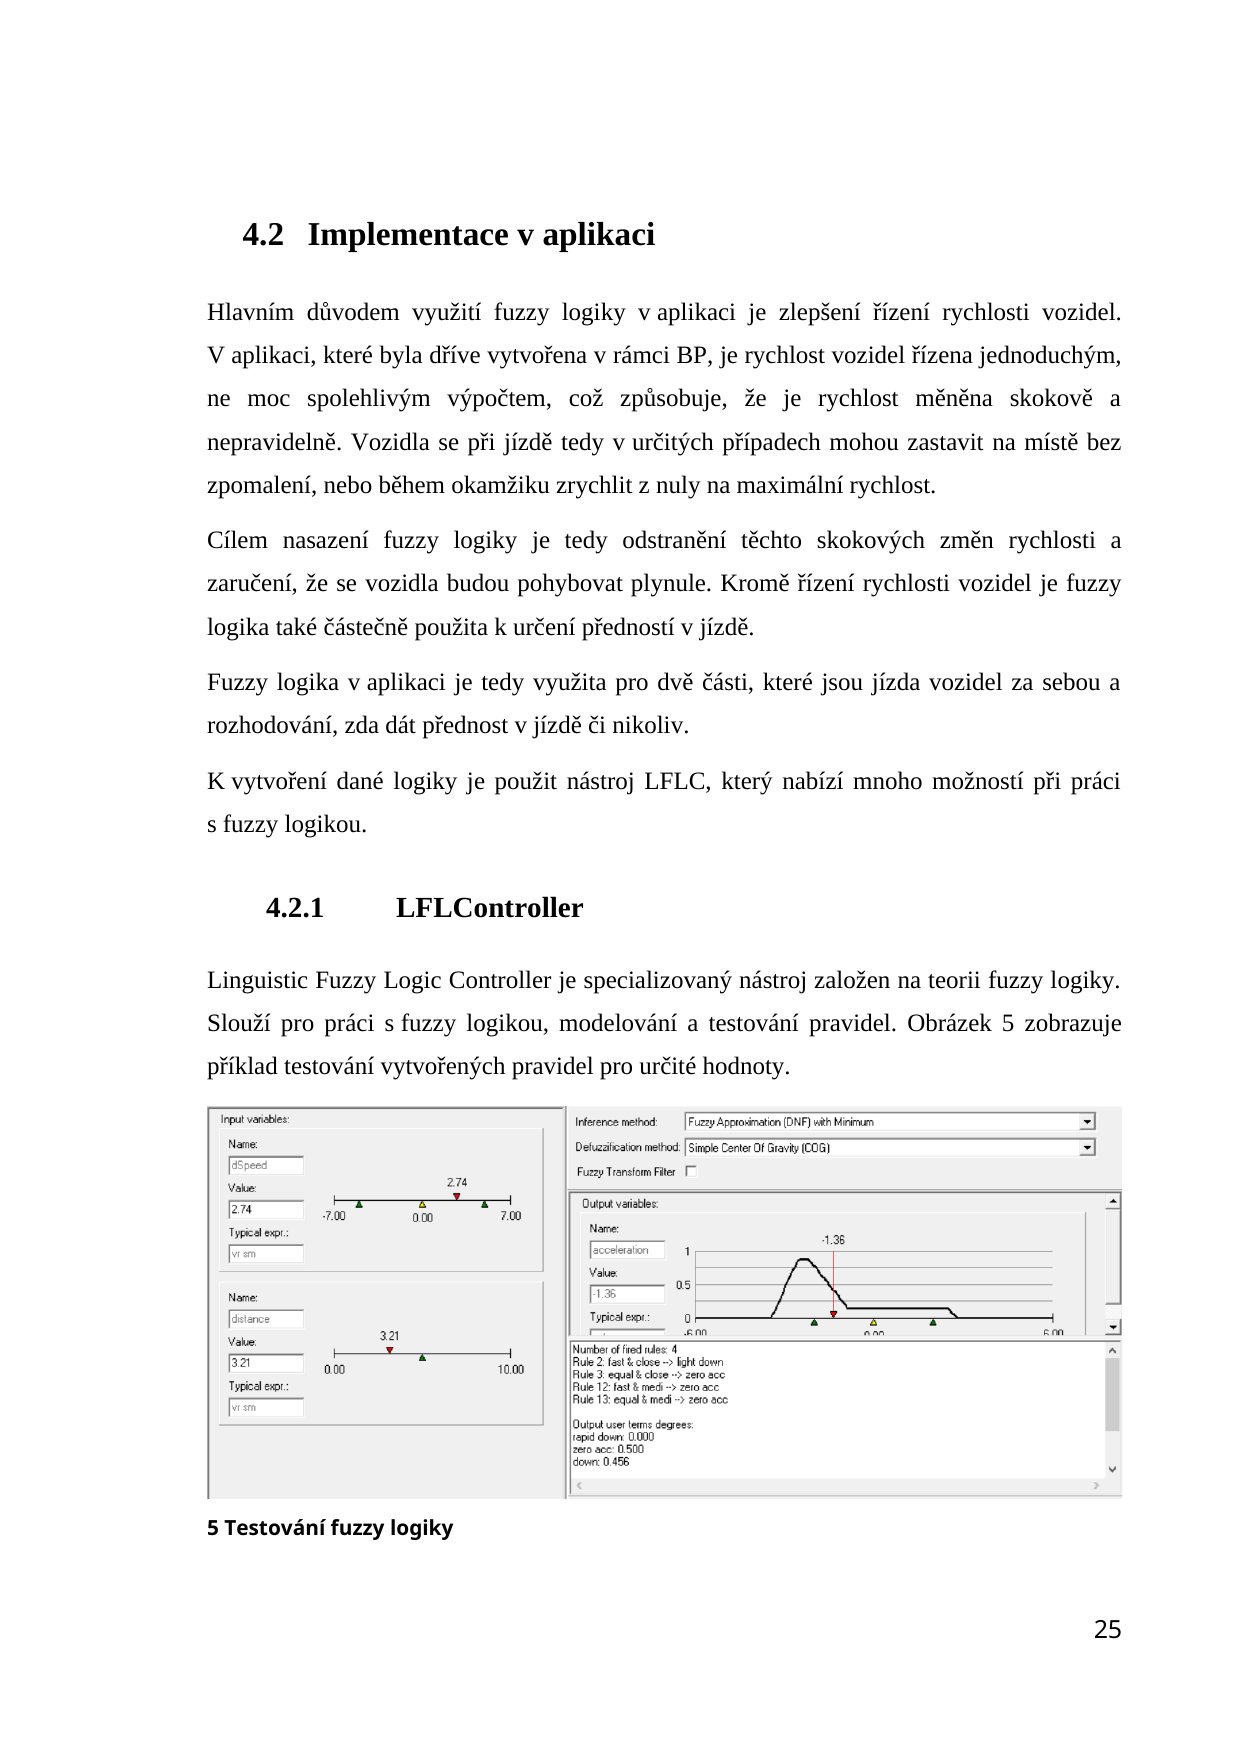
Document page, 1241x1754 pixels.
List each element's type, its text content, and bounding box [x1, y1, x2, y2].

text Hlavním důvodem využití fuzzy logiky v aplikaci je zlepšení řízení rychlosti vozidel. V aplikaci, které byla dříve vytvořena v rámci BP, je rychlost vozidel řízena jednoduchým, ne moc spolehlivým výpočtem, což způsobuje, že je rychlost měněna skokově a nepravidelně. Vozidla se při jízdě tedy v určitých případech mohou zastavit na místě bez zpomalení, nebo během okamžiku zrychlit z nuly na maximální rychlost. [207, 297, 1122, 498]
text Cílem nasazení fuzzy logiky je tedy odstranění těchto skokových změn rychlosti a zaručení, že se vozidla budou pohybovat plynule. Kromě řízení rychlosti vozidel je fuzzy logika také částečně použita k určení předností v jízdě. [207, 525, 1122, 640]
picture [206, 1106, 1123, 1499]
text Fuzzy logika v aplikaci je tedy využita pro dvě části, které jsou jízda vozidel za sebou a rozhodování, zda dát přednost v jízdě či nikoliv. [207, 667, 1122, 739]
text Linguistic Fuzzy Logic Controller je specializovaný nástroj založen na teorii fuzzy logiky. Slouží pro práci s fuzzy logikou, modelování a testování pravidel. Obrázek 5 zobrazuje příklad testování vytvořených pravidel pro určité hodnoty. [207, 965, 1122, 1080]
text LFLController [266, 890, 1122, 923]
text K vytvoření dané logiky je použit nástroj LFLC, který nabízí mnoho možností při práci s fuzzy logikou. [207, 766, 1122, 838]
text 5 Testování fuzzy logiky [207, 1513, 1122, 1541]
text Implementace v aplikaci [242, 215, 1122, 253]
